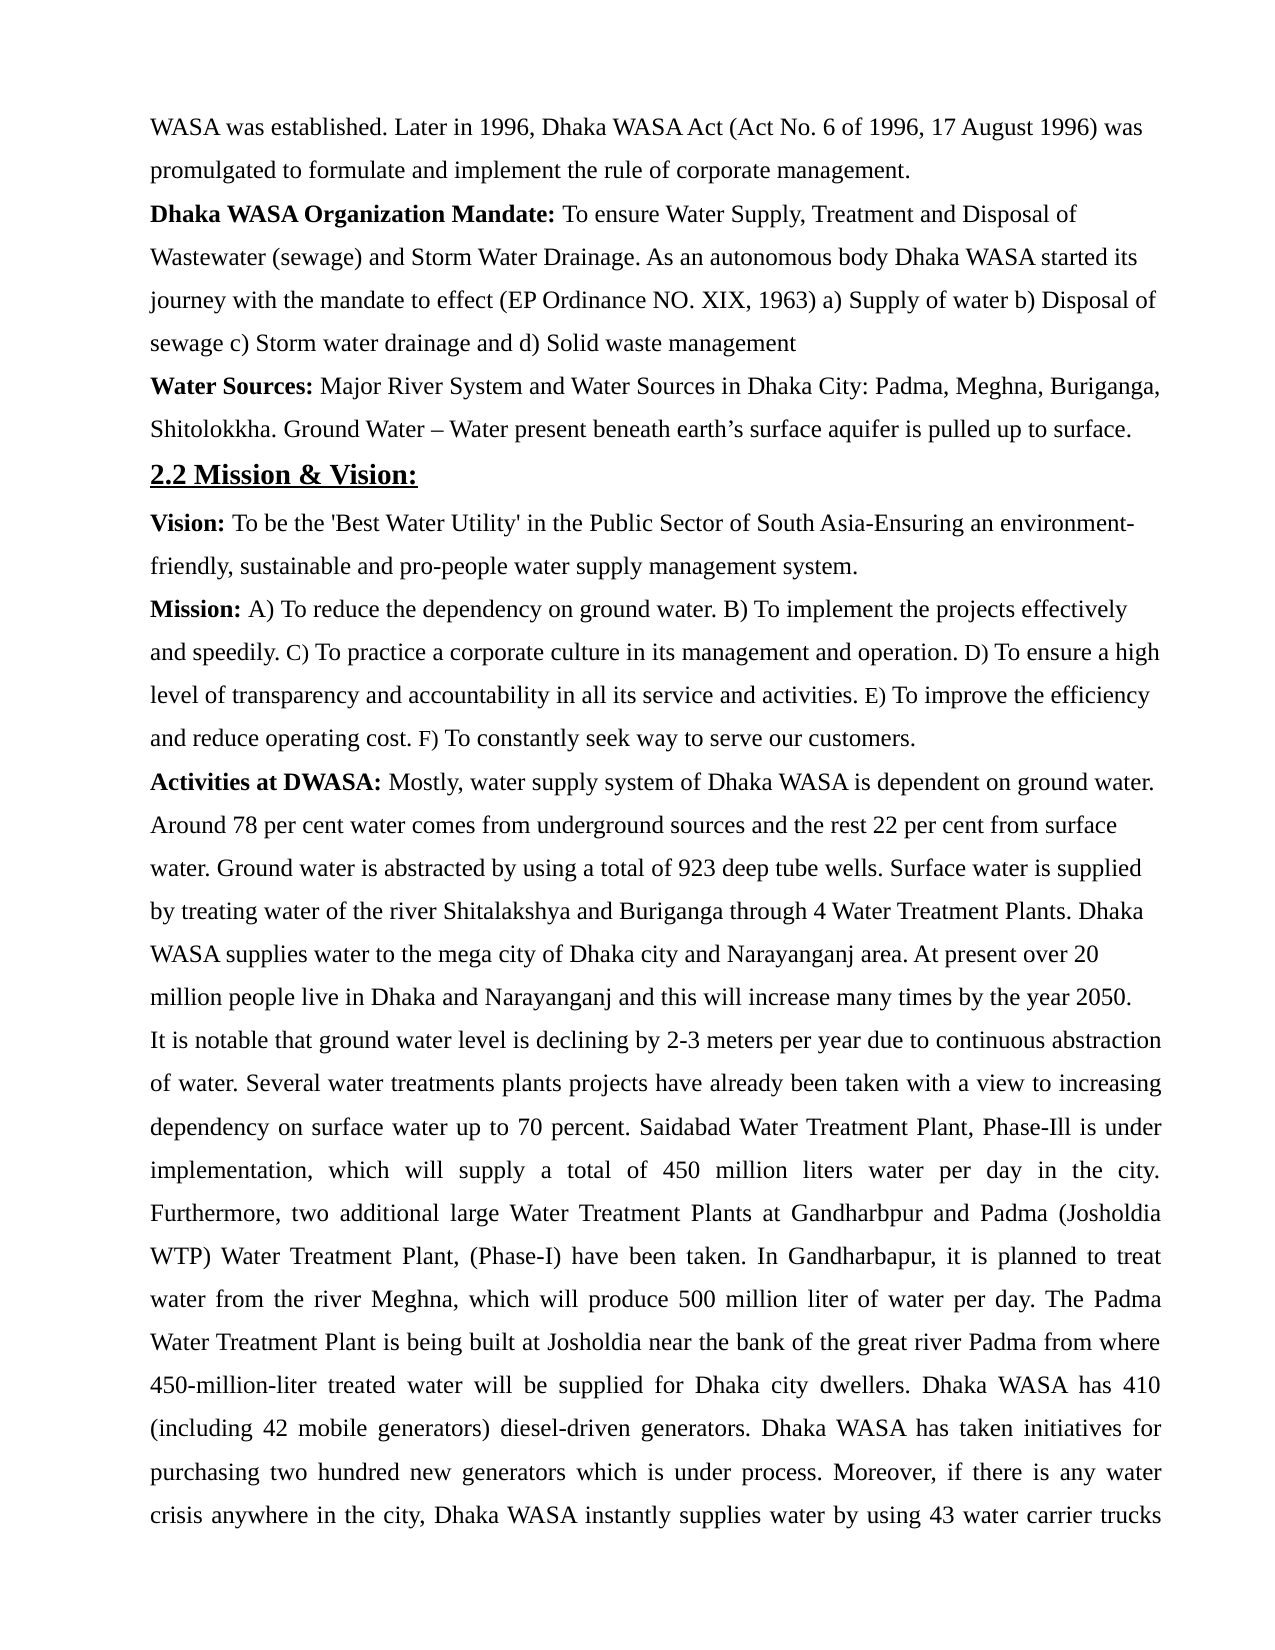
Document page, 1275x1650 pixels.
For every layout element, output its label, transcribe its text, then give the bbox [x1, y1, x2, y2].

text Dhaka WASA Organization Mandate: To ensure Water Supply, Treatment and Disposal of Wastewater (sewage) and Storm Water Drainage. As an autonomous body Dhaka WASA started its journey with the mandate to effect (EP Ordinance NO. XIX, 1963) a) Supply of water b) Disposal of sewage c) Storm water drainage and d) Solid waste management [150, 199, 1162, 357]
text Activities at DWASA: Mostly, water supply system of Dhaka WASA is dependent on ground water. Around 78 per cent water comes from underground sources and the rest 22 per cent from surface water. Ground water is abstracted by using a total of 923 deep tube wells. Surface water is supplied by treating water of the river Shitalakshya and Buriganga through 4 Water Treatment Plants. Dhaka WASA supplies water to the mega city of Dhaka city and Narayanganj area. At present over 20 million people live in Dhaka and Narayanganj and this will increase many times by the year 2050. [150, 767, 1162, 1011]
text Mission: A) To reduce the dependency on ground water. B) To implement the projects effectively and speedily. C) To practice a corporate culture in its management and operation. D) To ensure a high level of transparency and accountability in all its service and activities. E) To improve the efficiency and reduce operating cost. F) To constantly seek way to serve our customers. [150, 594, 1162, 752]
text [150, 112, 1162, 184]
text Vision: To be the 'Best Water Utility' in the Public Sector of South Asia-Ensuring an environment-friendly, sustainable and pro-people water supply management system. [150, 508, 1162, 580]
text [150, 1025, 1162, 1528]
text Water Sources: Major River System and Water Sources in Dhaka City: Padma, Meghna, Buriganga, Shitolokkha. Ground Water – Water present beneath earth’s surface aquifer is pulled up to surface. [150, 371, 1162, 443]
text 2.2 Mission & Vision: [150, 457, 1162, 491]
